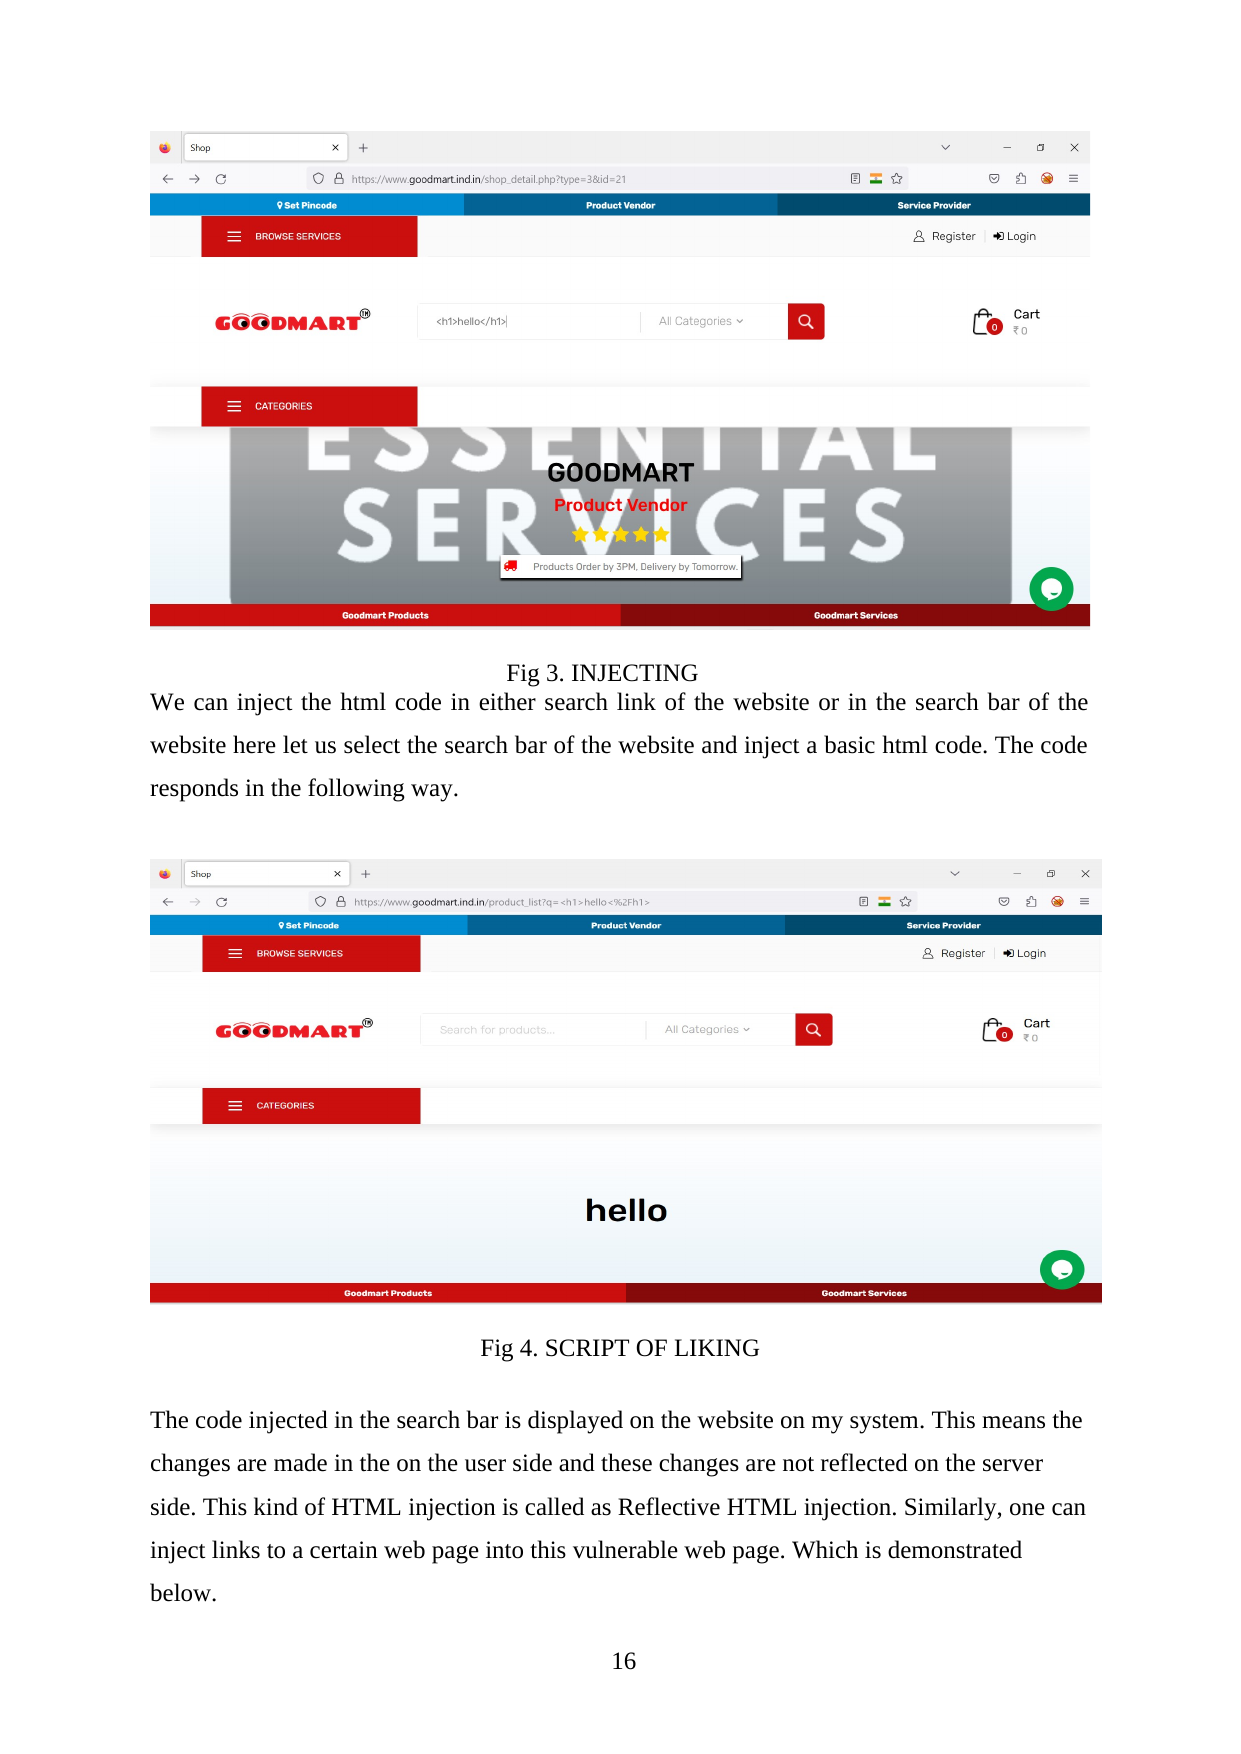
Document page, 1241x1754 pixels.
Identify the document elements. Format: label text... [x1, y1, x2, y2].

picture [287, 923, 301, 928]
picture [587, 203, 617, 208]
picture [944, 203, 970, 208]
picture [150, 859, 1102, 915]
picture [150, 935, 1102, 1305]
picture [630, 923, 662, 929]
picture [150, 131, 1091, 193]
picture [302, 203, 337, 208]
text We can inject the html code in either search link of the website or in the search bar of the website here let us select the search bar of the website and inject a basic html code. The code responds in the following way. [150, 687, 1090, 802]
picture [150, 216, 1091, 630]
picture [625, 203, 658, 209]
picture [934, 203, 942, 208]
picture [602, 923, 626, 929]
picture [964, 923, 979, 928]
picture [285, 203, 299, 208]
picture [908, 923, 920, 928]
text Fig 4. SCRIPT OF LIKING [150, 1333, 1090, 1362]
picture [304, 923, 339, 928]
text Fig 3. INJECTING [150, 658, 1090, 687]
text The code injected in the search bar is displayed on the website on my system. This means the changes are made in the on the user side and these changes are not reflected on the server side. This kind of HTML injection is called as Reflective HTML injection. Similarly, one can inject links to a certain web page into this vulnerable web page. Which is demonstrated below. [150, 1405, 1090, 1607]
picture [899, 203, 931, 209]
picture [923, 923, 940, 928]
